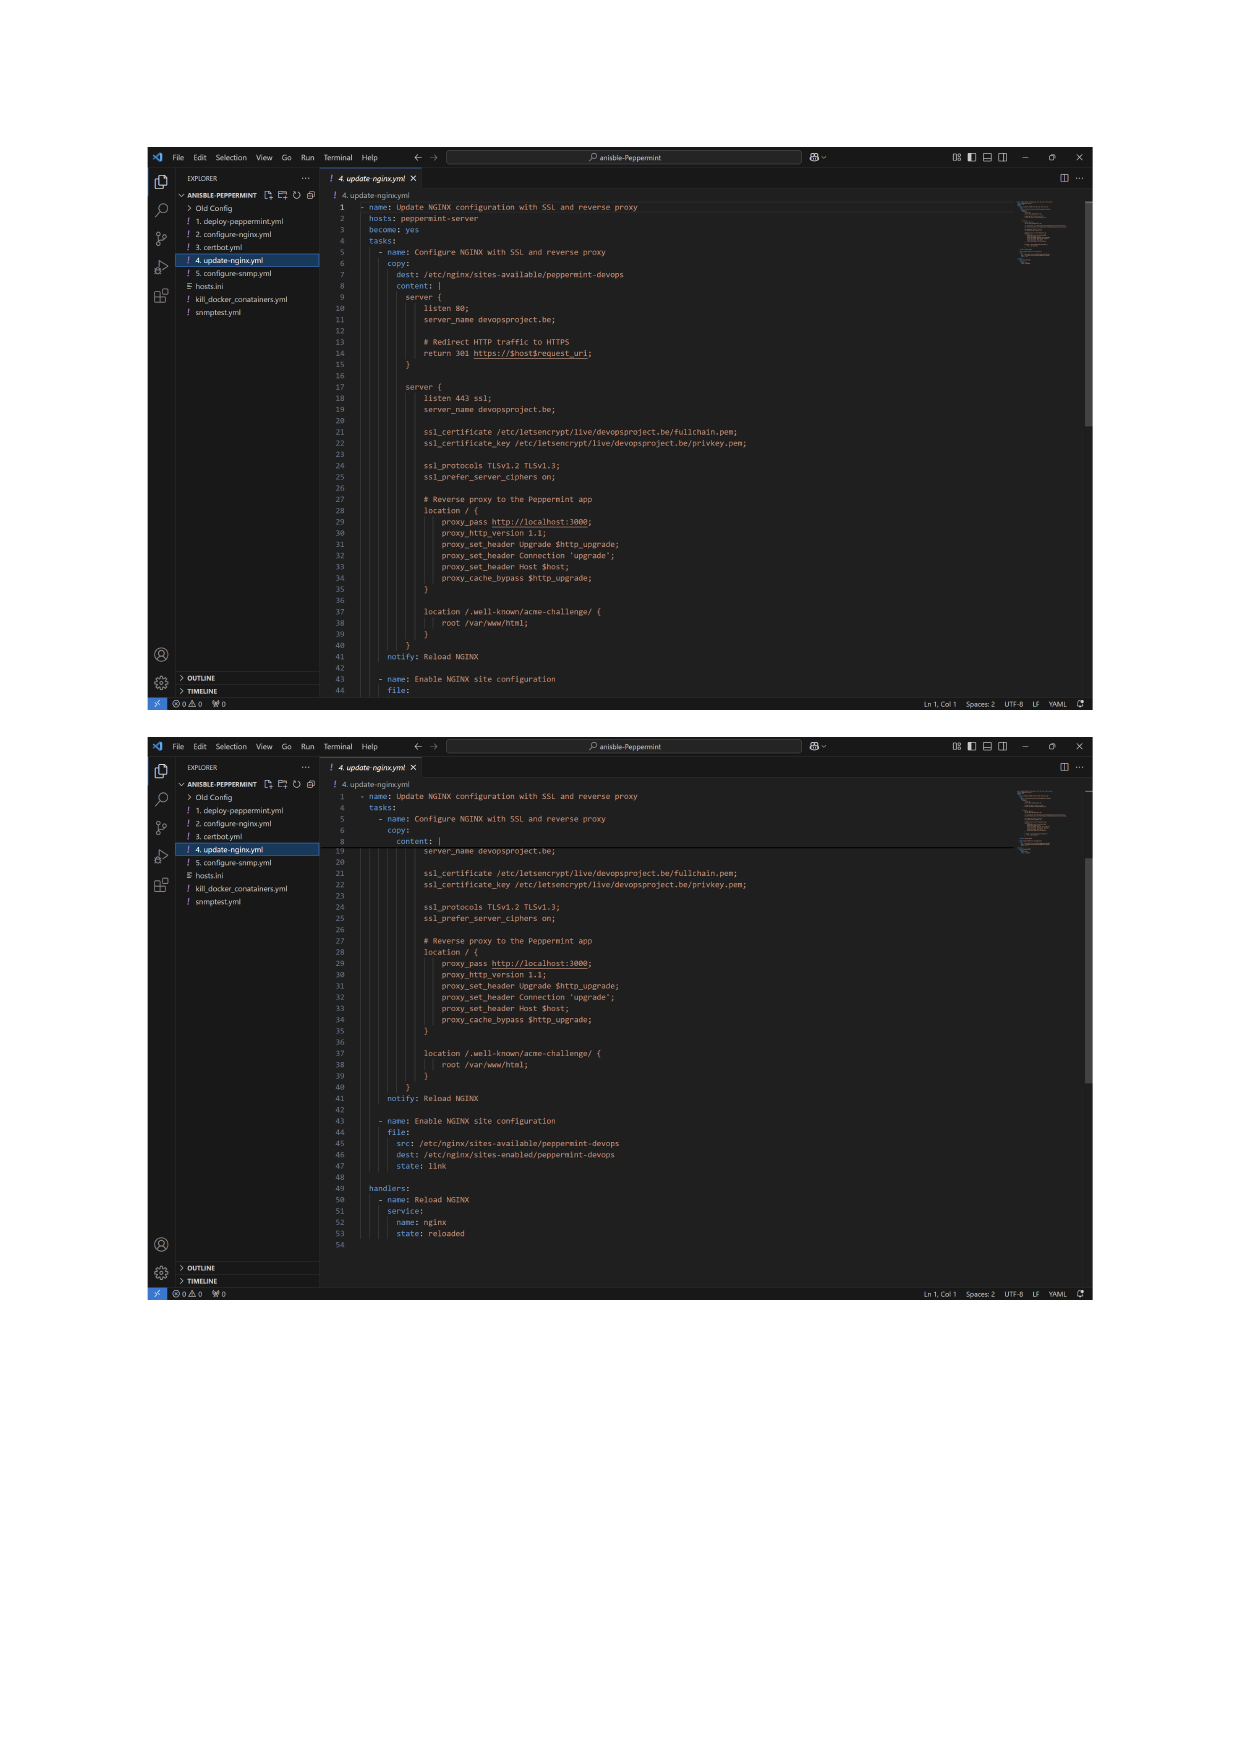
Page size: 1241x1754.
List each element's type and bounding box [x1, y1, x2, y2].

picture [147, 737, 1093, 1300]
picture [147, 147, 1093, 710]
